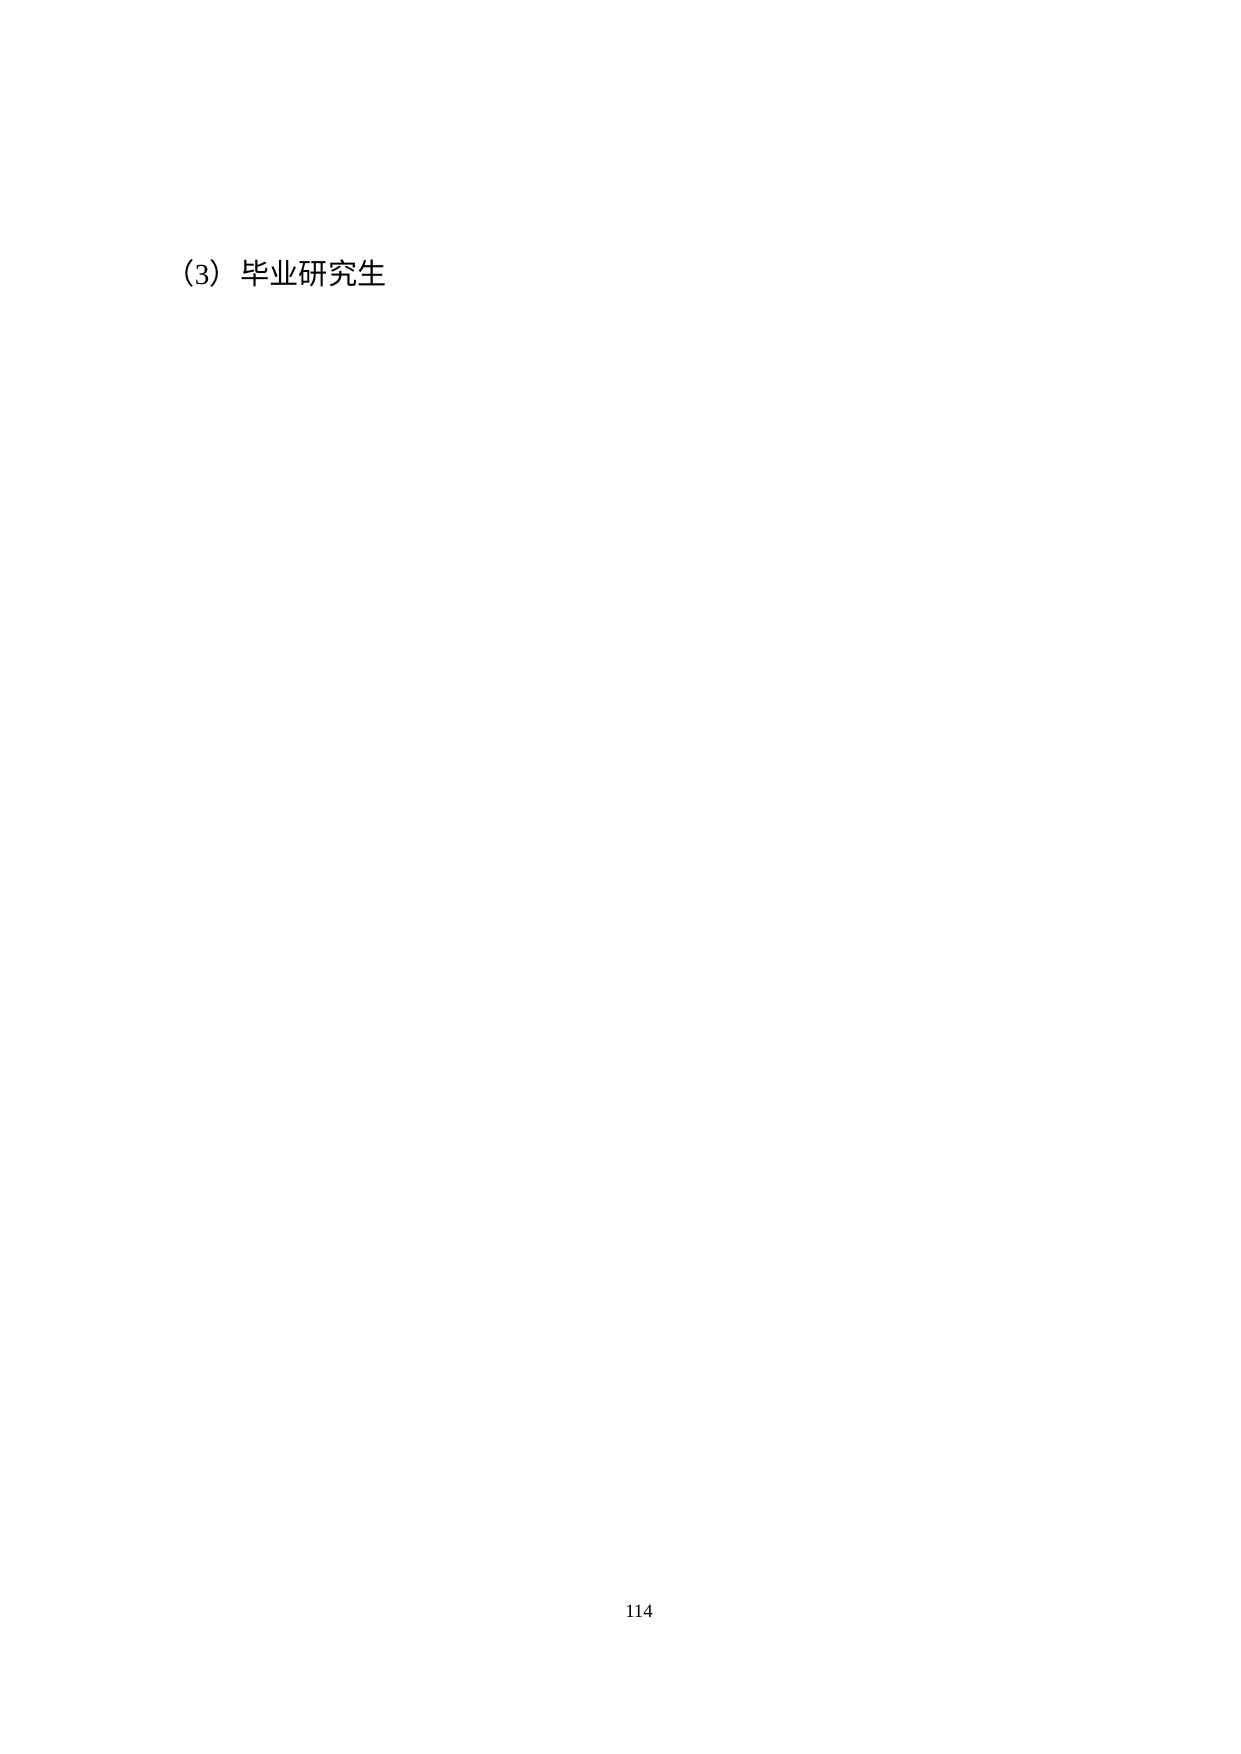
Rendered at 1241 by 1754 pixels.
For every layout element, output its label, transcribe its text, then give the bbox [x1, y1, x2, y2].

list 毕业研究生 [165, 239, 1075, 304]
